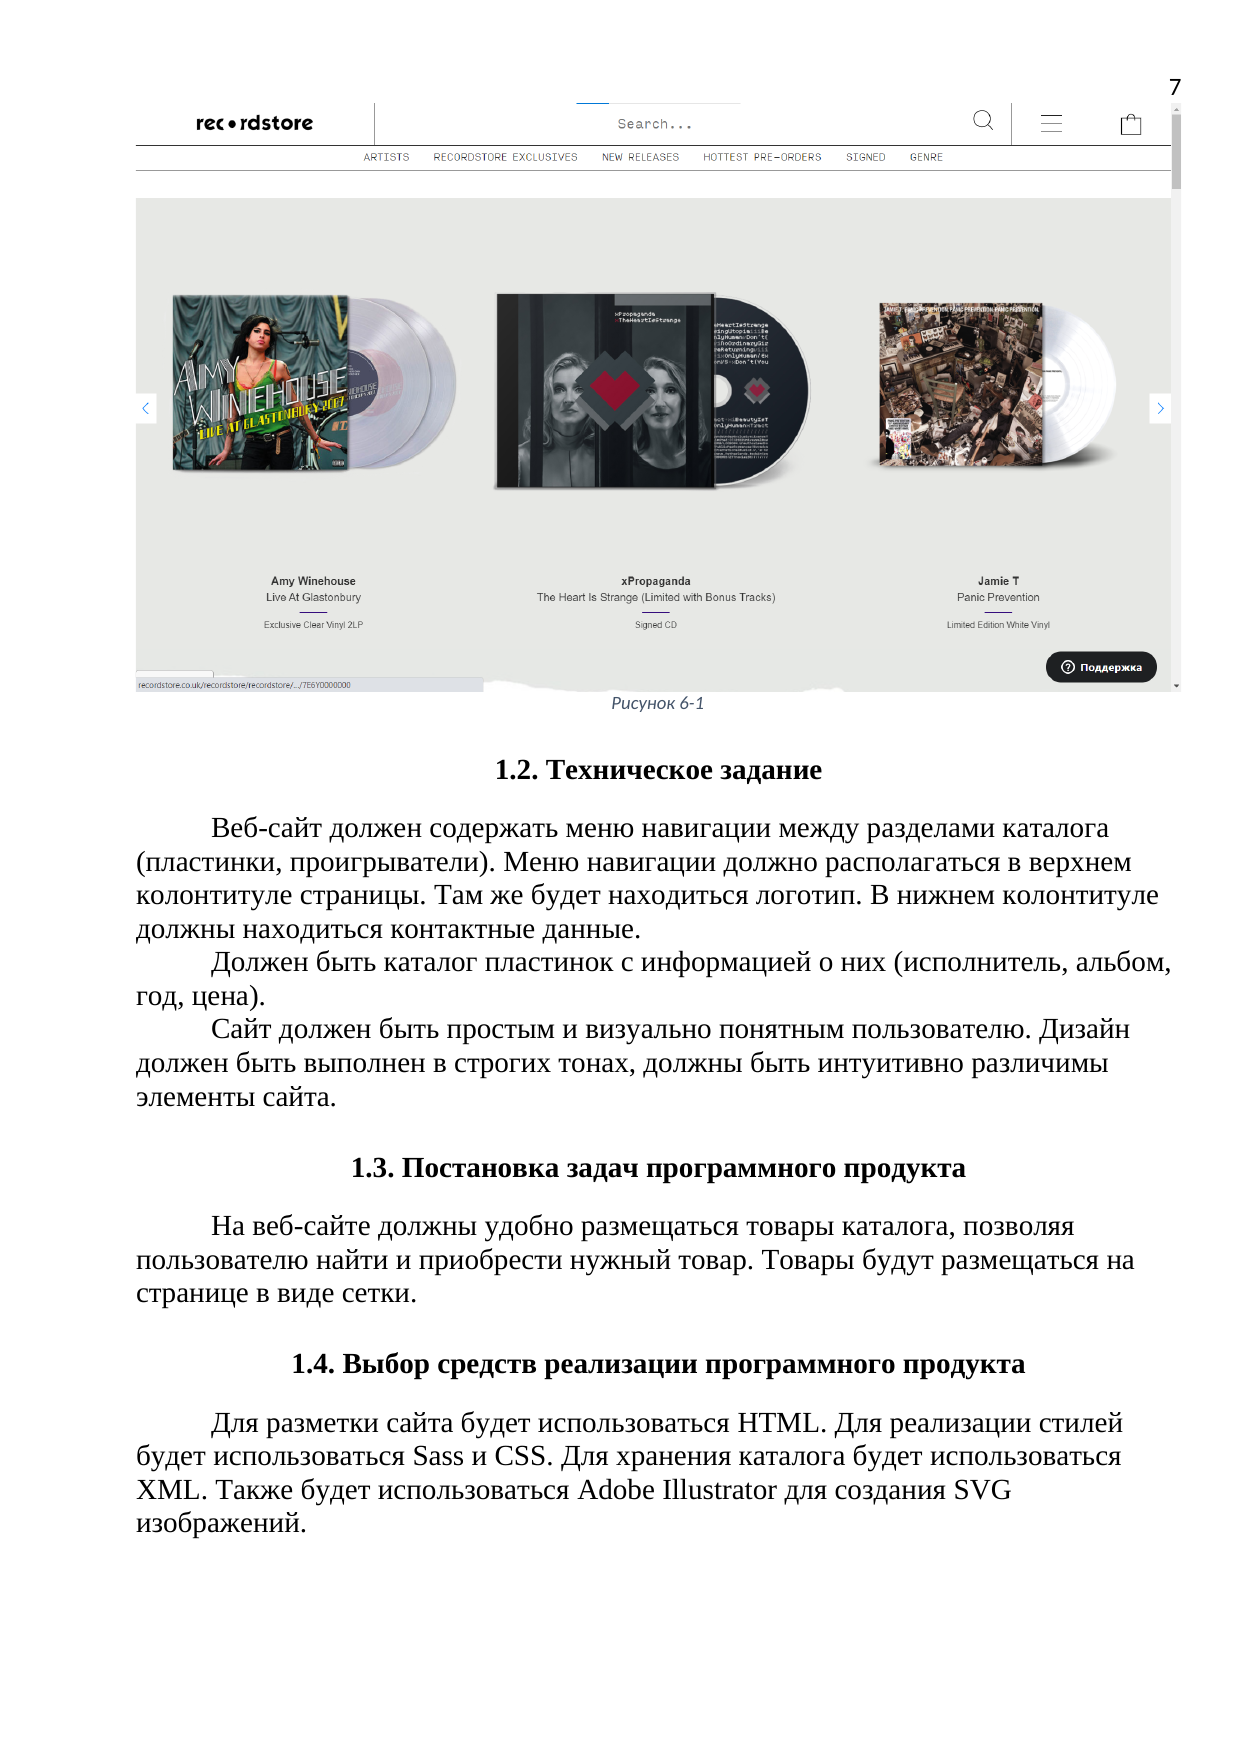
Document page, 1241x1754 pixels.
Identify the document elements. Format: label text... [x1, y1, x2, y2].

text На веб-сайте должны удобно размещаться товары каталога, позволяя пользователю найти и приобрести нужный товар. Товары будут размещаться на странице в виде сетки. [136, 1208, 1181, 1309]
subtitle 1.4. Выбор средств реализации программного продукта [136, 1346, 1181, 1380]
text Веб-сайт должен содержать меню навигации между разделами каталога (пластинки, проигрыватели). Меню навигации должно располагаться в верхнем колонтитуле страницы. Там же будет находиться логотип. В нижнем колонтитуле должны находиться контактные данные. [136, 810, 1181, 944]
picture [135, 103, 1182, 692]
text Должен быть каталог пластинок с информацией о них (исполнитель, альбом, год, цена). [136, 944, 1181, 1012]
subtitle 1.2. Техническое задание [136, 752, 1181, 785]
text Сайт должен быть простым и визуально понятным пользователю. Дизайн должен быть выполнен в строгих тонах, должны быть интуитивно различимы элементы сайта. [136, 1012, 1181, 1112]
subtitle 1.3. Постановка задач программного продукта [136, 1150, 1181, 1183]
text Для разметки сайта будет использоваться HTML. Для реализации стилей будет использоваться Sass и CSS. Для хранения каталога будет использоваться XML. Также будет использоваться Adobe Illustrator для создания SVG изображений. [136, 1405, 1181, 1539]
text Рисунок 6-1 [136, 692, 1181, 714]
